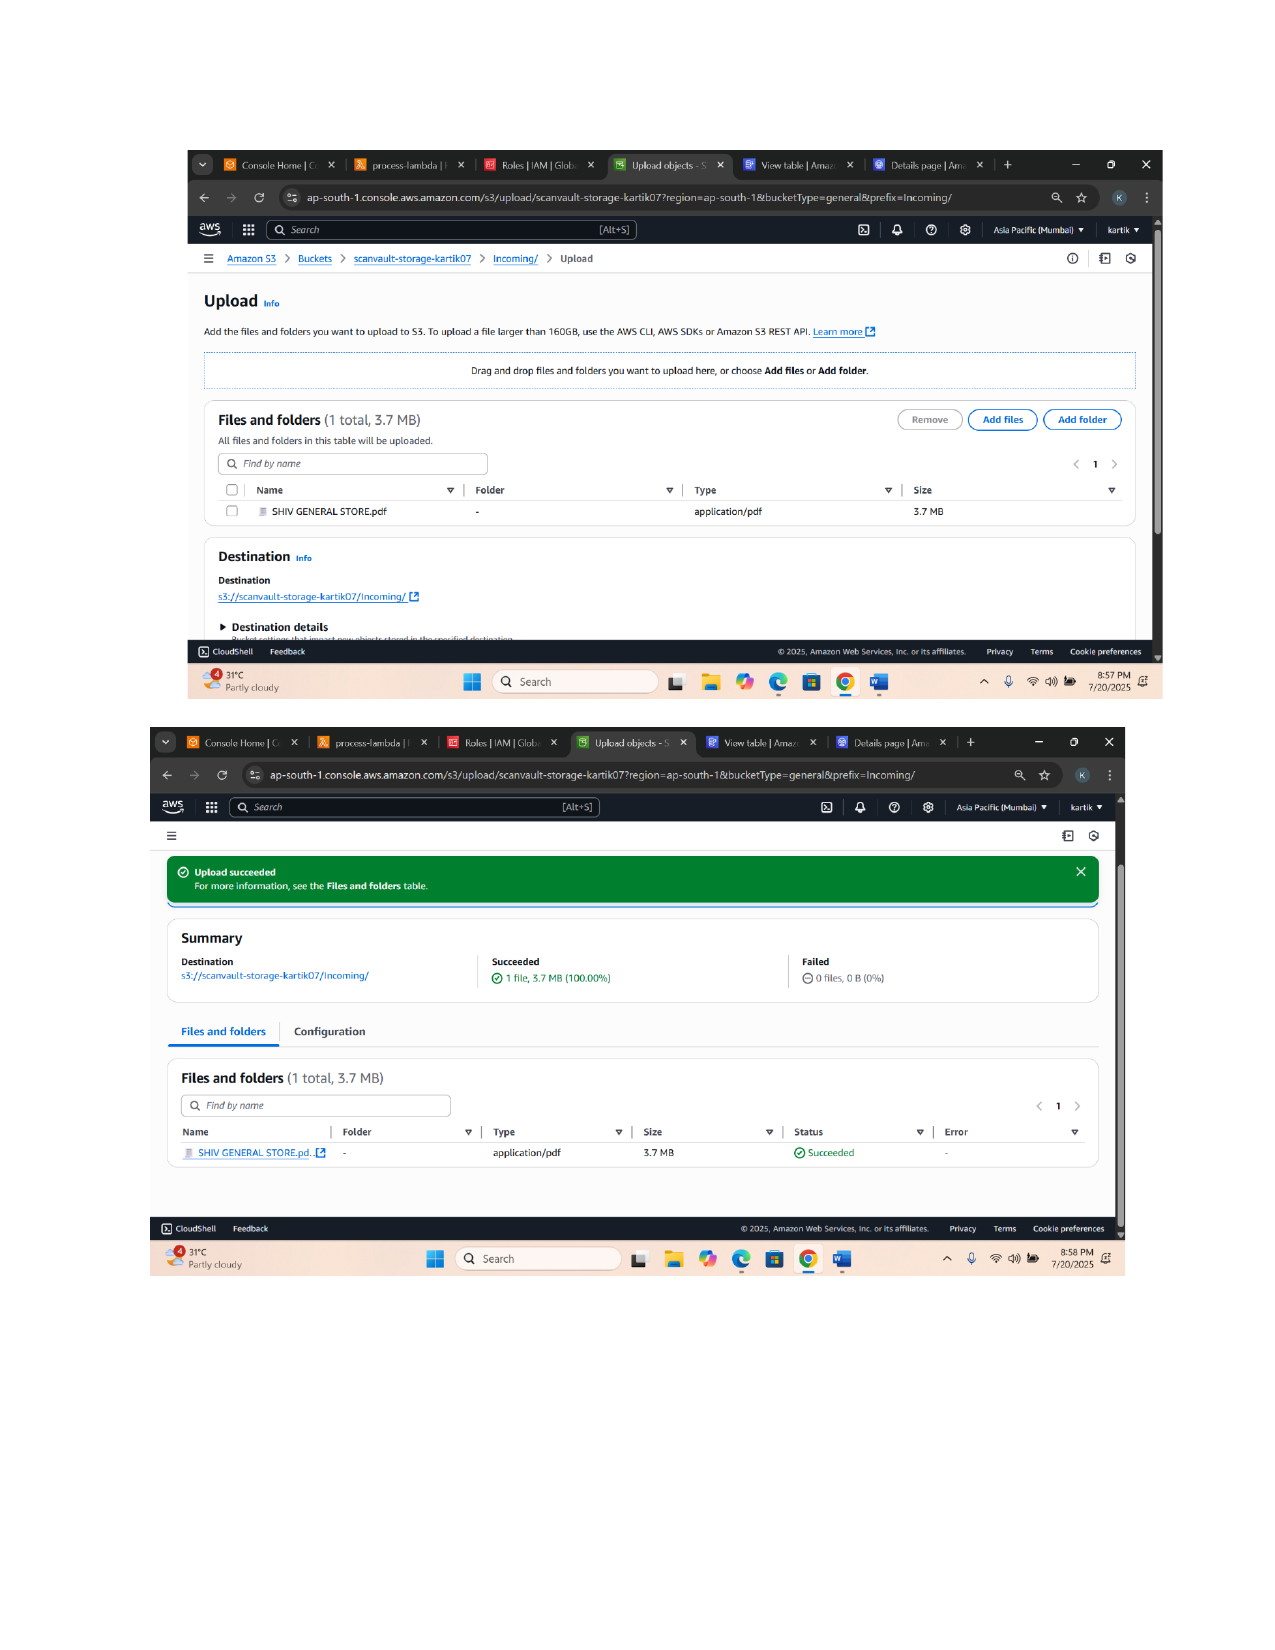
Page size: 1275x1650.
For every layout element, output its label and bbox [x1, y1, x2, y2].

picture [187, 150, 1163, 699]
picture [150, 727, 1125, 1276]
